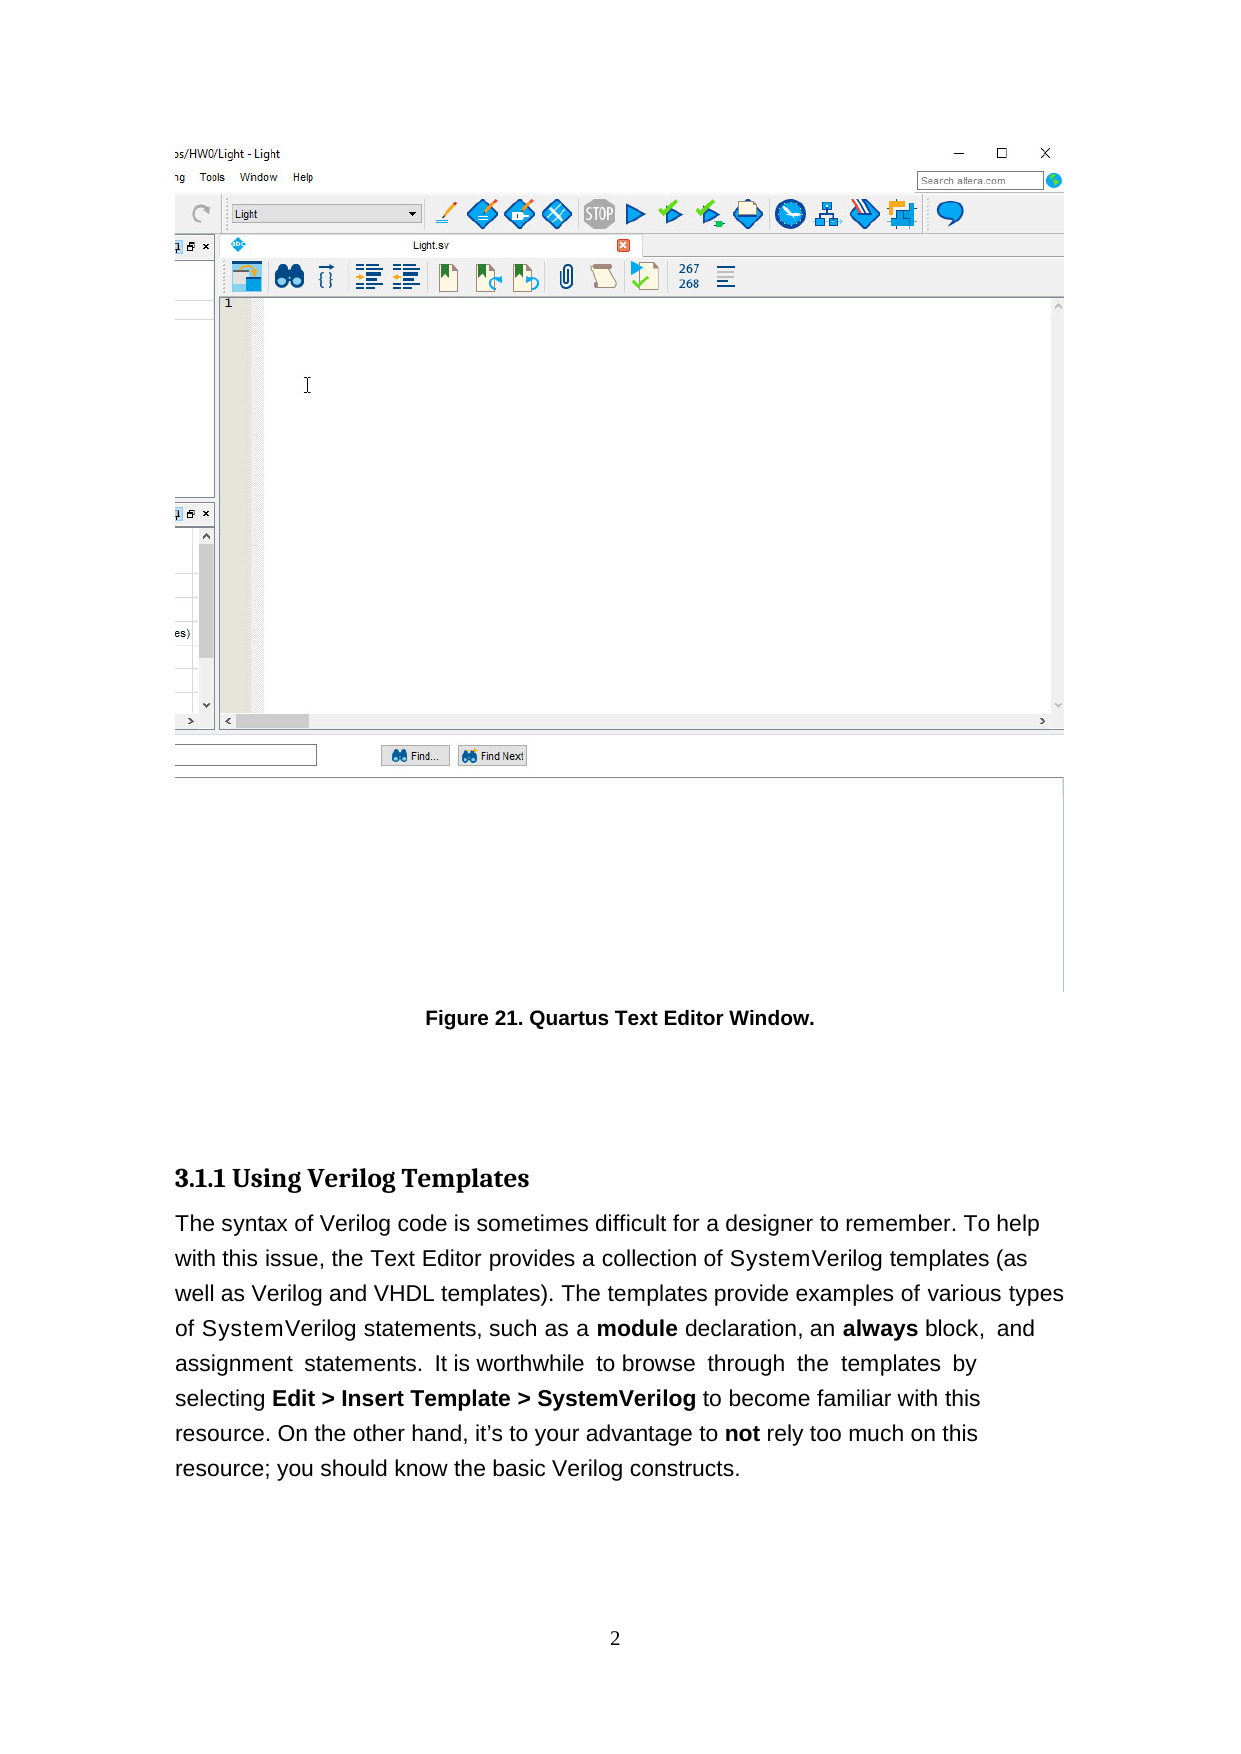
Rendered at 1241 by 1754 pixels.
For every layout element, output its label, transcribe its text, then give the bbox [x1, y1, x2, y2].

picture [175, 145, 1064, 992]
text The syntax of Verilog code is sometimes difficult for a designer to remember. To help with this issue, the Text Editor provides a collection of SystemVerilog templates (as well as Verilog and VHDL templates). The templates provide examples of various types of SystemVerilog statements, such as a module declaration, an always block, and assignment statements. It is worthwhile to browse through the templates by selecting Edit > Insert Template > SystemVerilog to become familiar with this resource. On the other hand, it’s to your advantage to not rely too much on this resource; you should know the basic Verilog constructs. [175, 1210, 1065, 1482]
subtitle 3.1.1 Using Verilog Templates [175, 1163, 1065, 1194]
